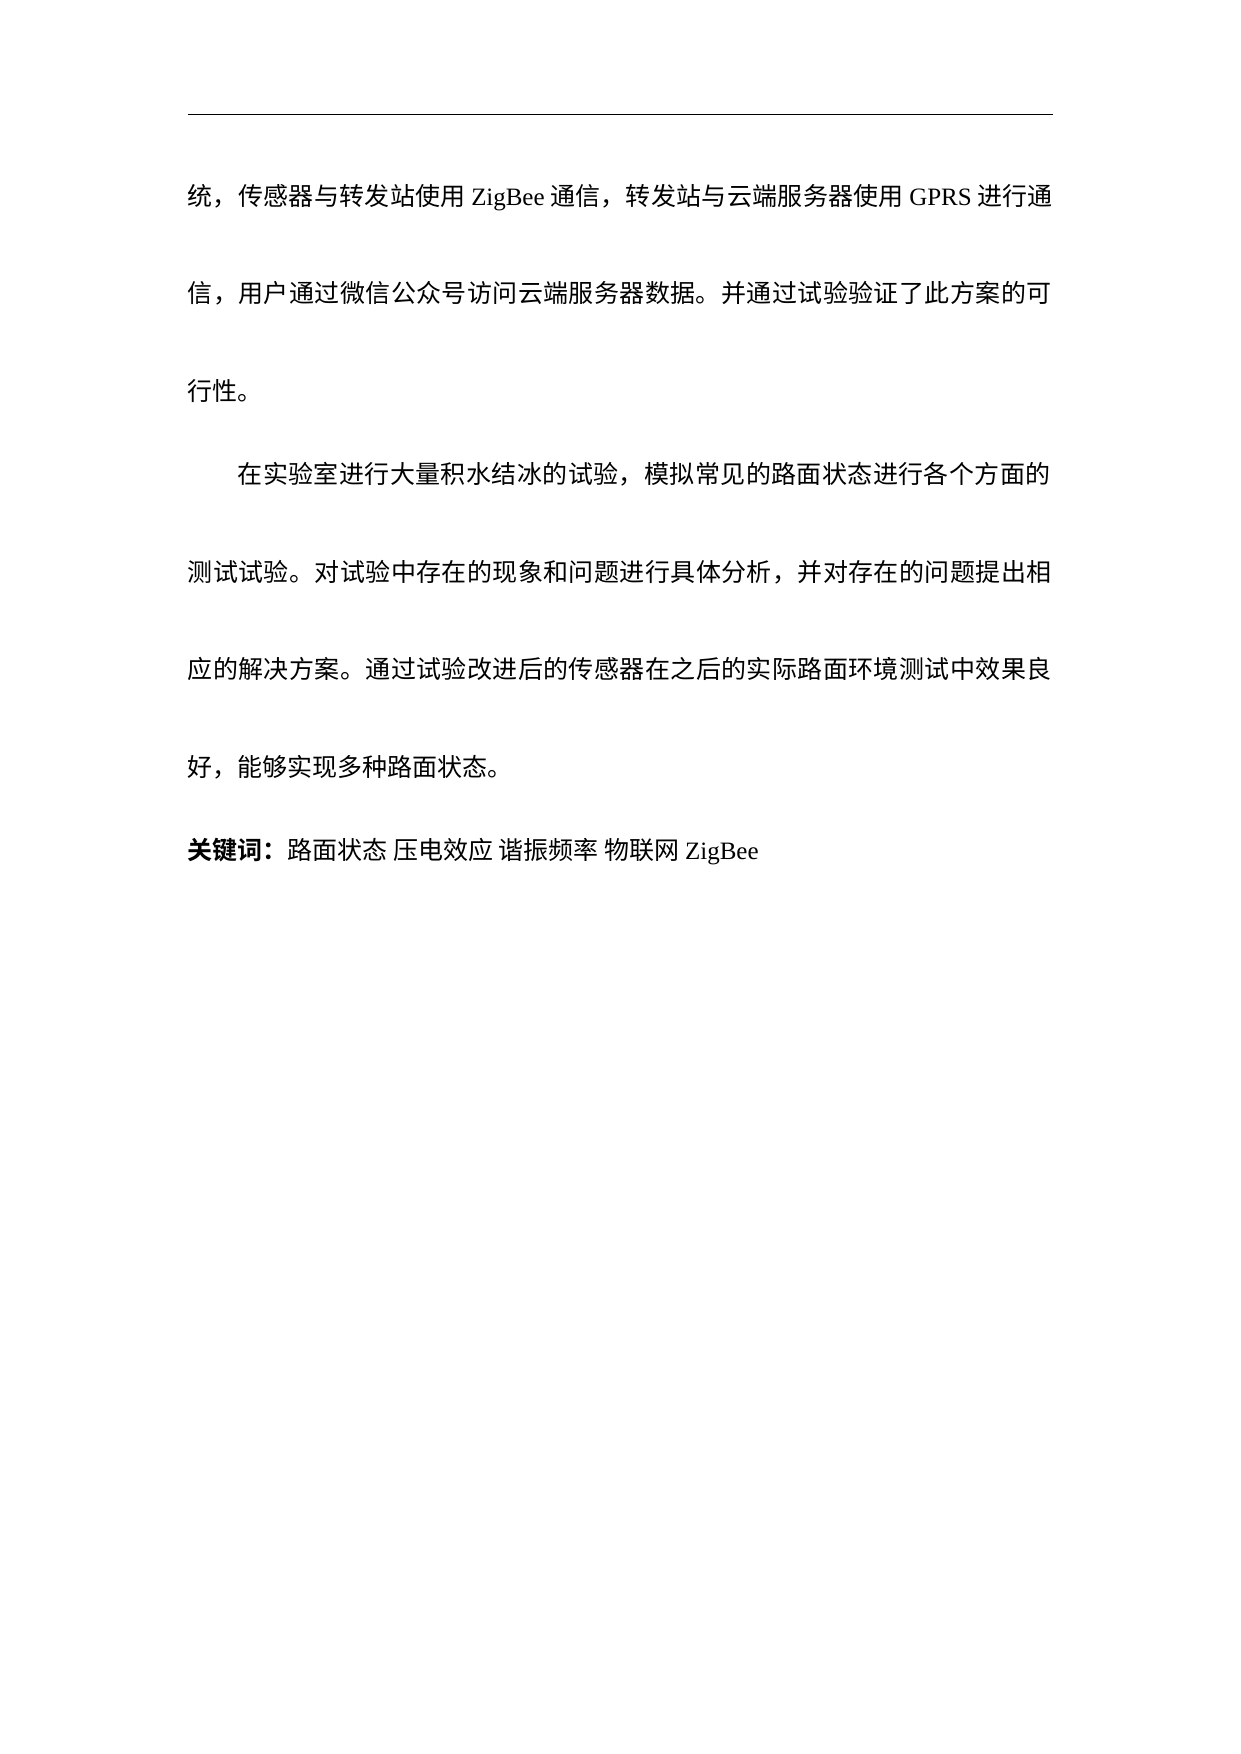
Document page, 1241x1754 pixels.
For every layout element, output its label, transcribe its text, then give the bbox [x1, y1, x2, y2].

text 关键词：路面状态 压电效应 谐振频率 物联网 ZigBee [187, 816, 1053, 881]
text 在实验室进行大量积水结冰的试验，模拟常见的路面状态进行各个方面的测试试验。对试验中存在的现象和问题进行具体分析，并对存在的问题提出相应的解决方案。通过试验改进后的传感器在之后的实际路面环境测试中效果良好，能够实现多种路面状态。 [187, 440, 1053, 798]
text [187, 162, 1053, 422]
